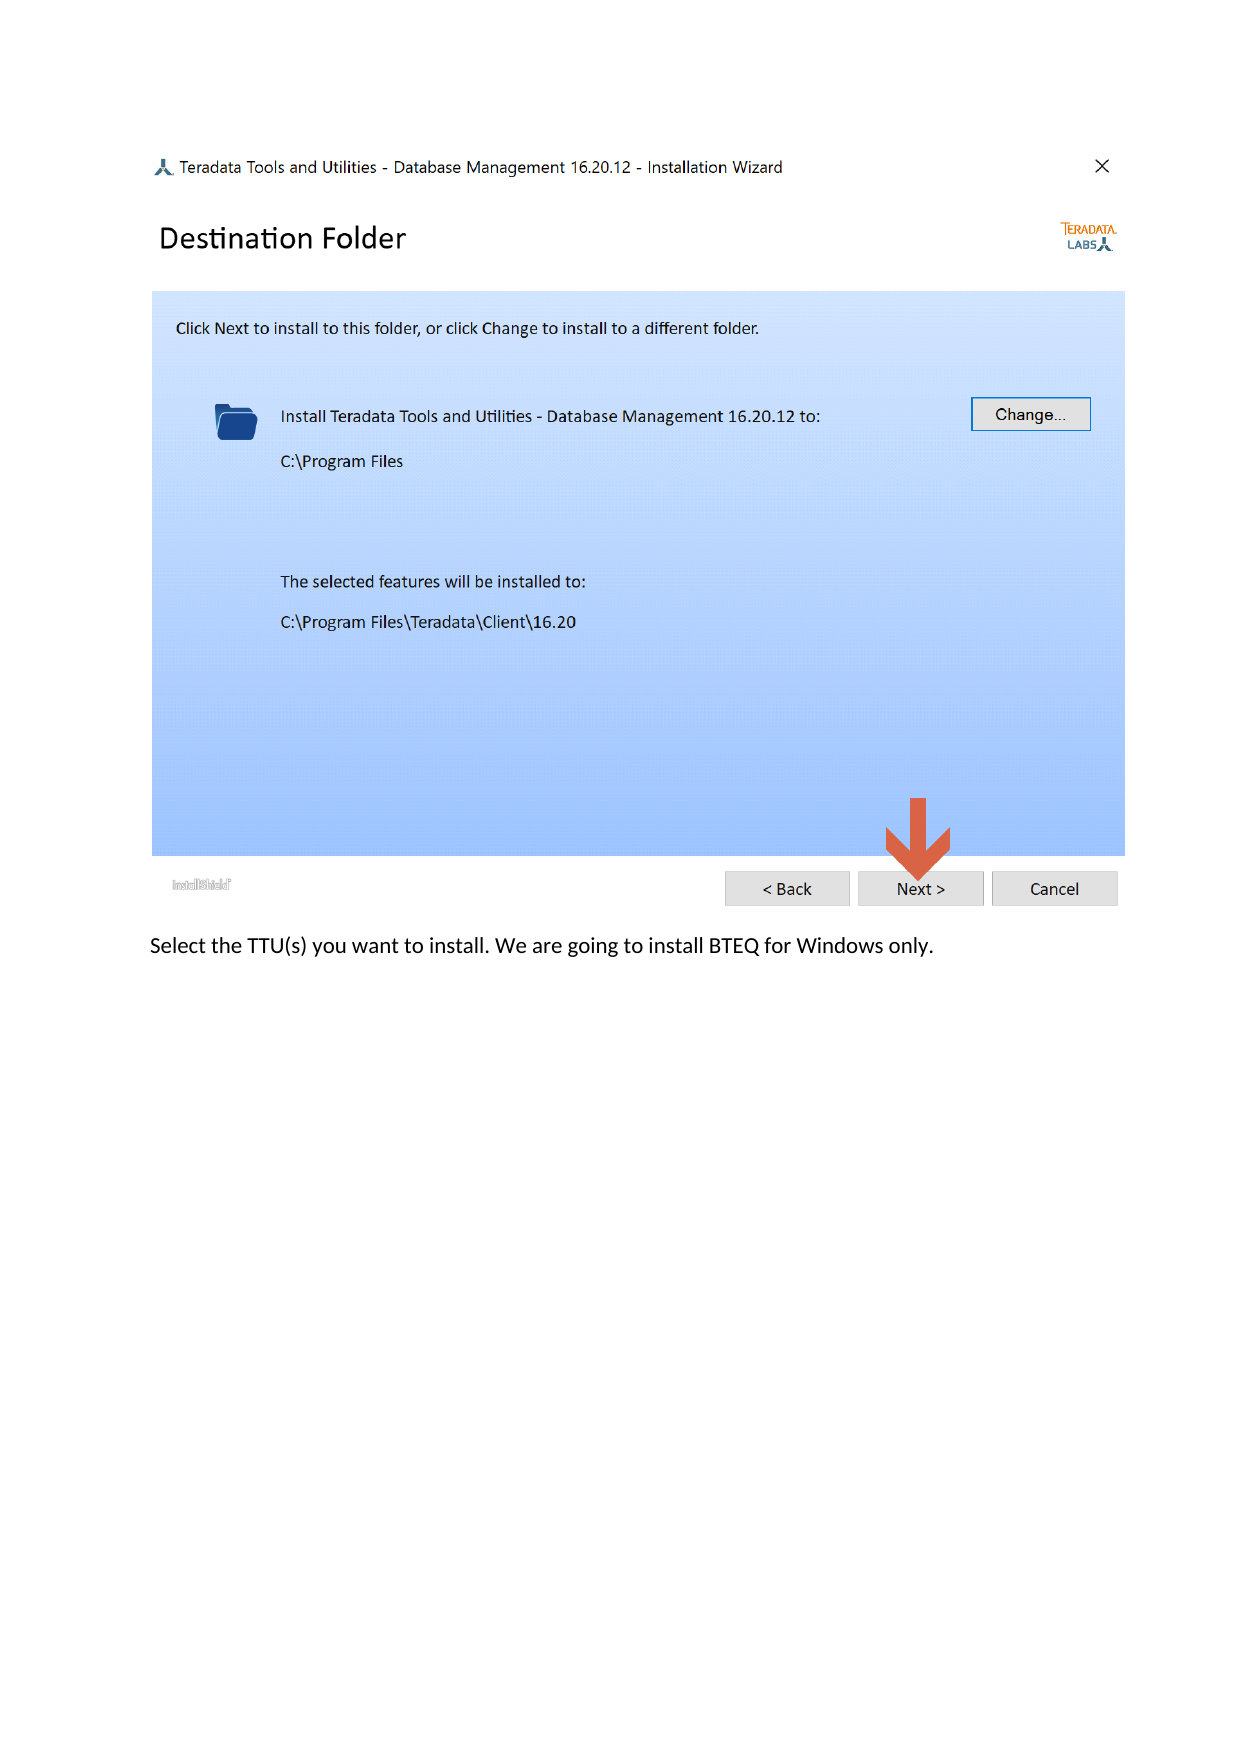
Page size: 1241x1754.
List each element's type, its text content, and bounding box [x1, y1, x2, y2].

text Select the TTU(s) you want to install. We are going to install BTEQ for Windows only. [150, 931, 1090, 959]
picture [150, 150, 1125, 912]
